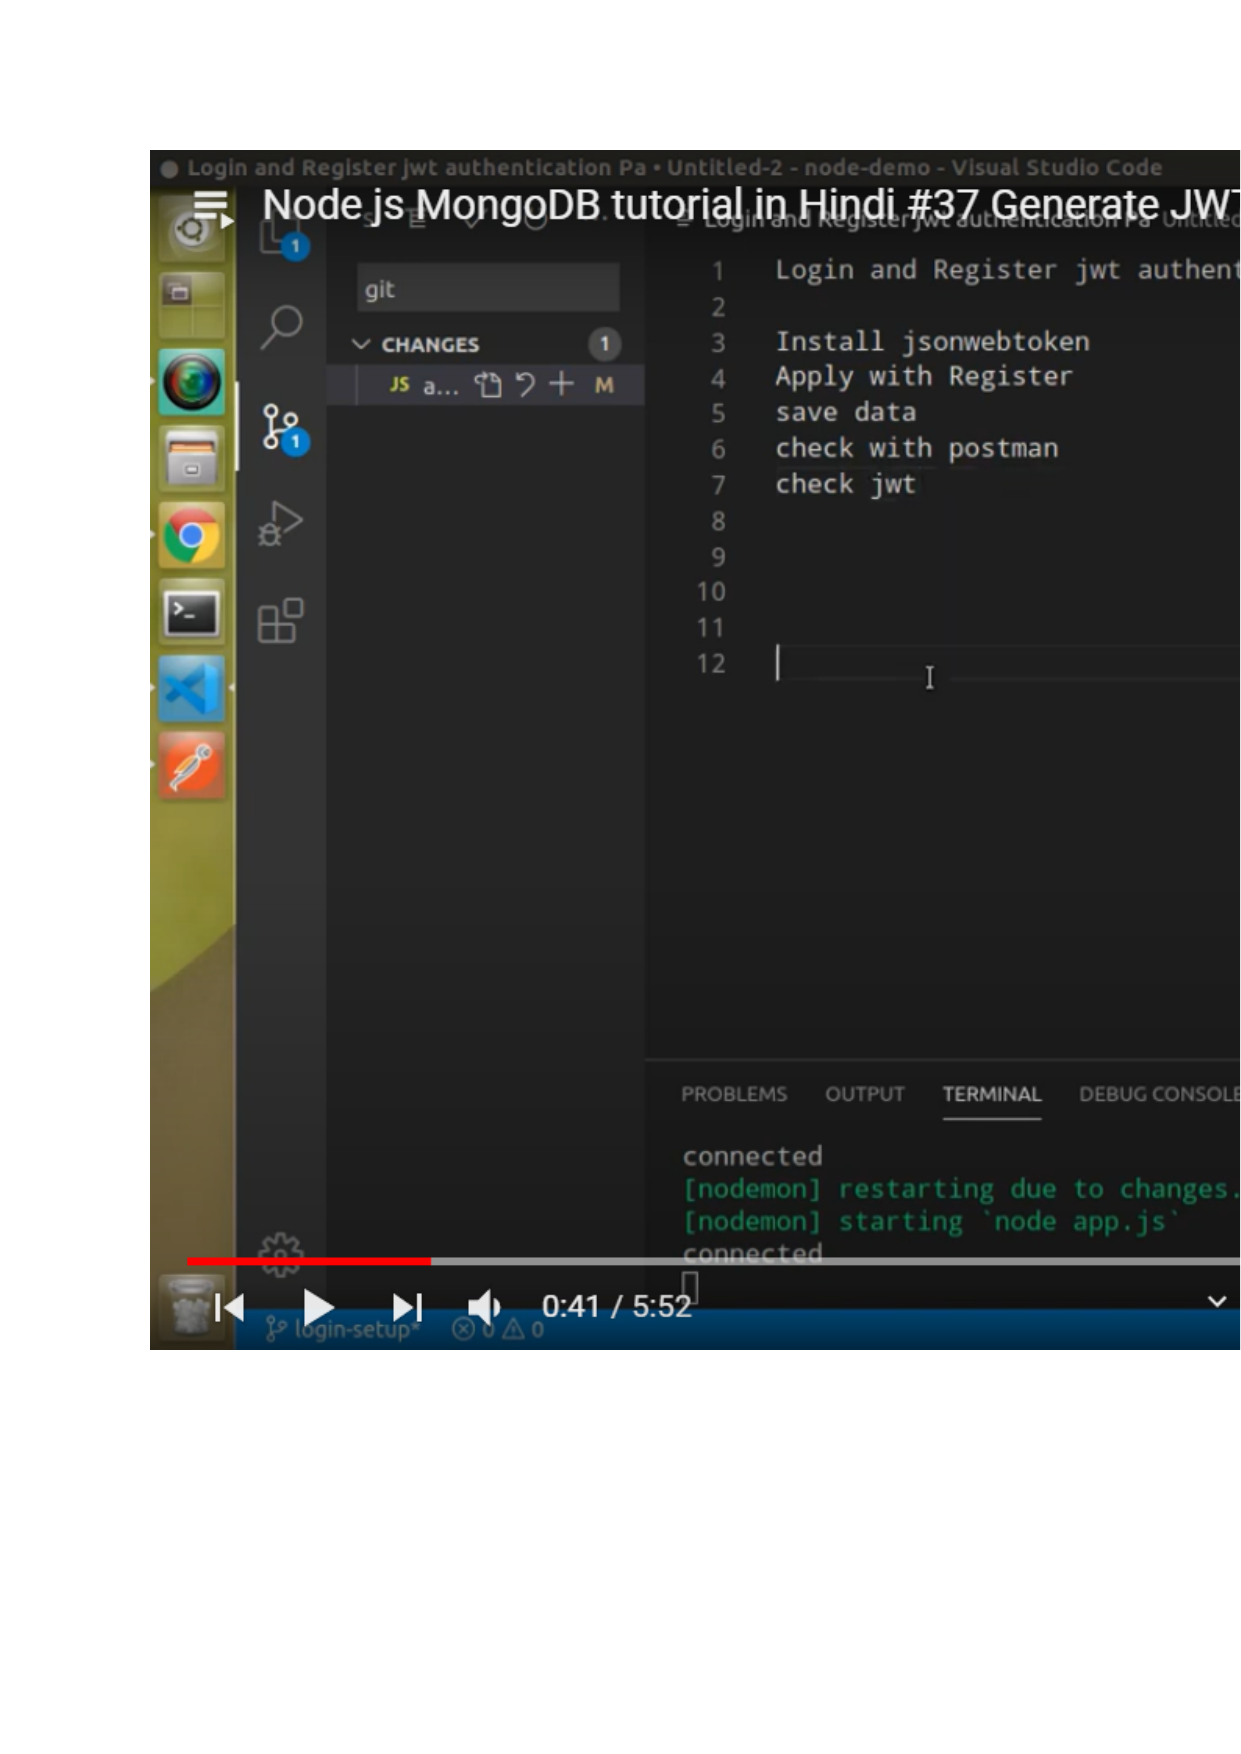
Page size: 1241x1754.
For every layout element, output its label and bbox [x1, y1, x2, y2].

picture [150, 150, 1241, 1350]
